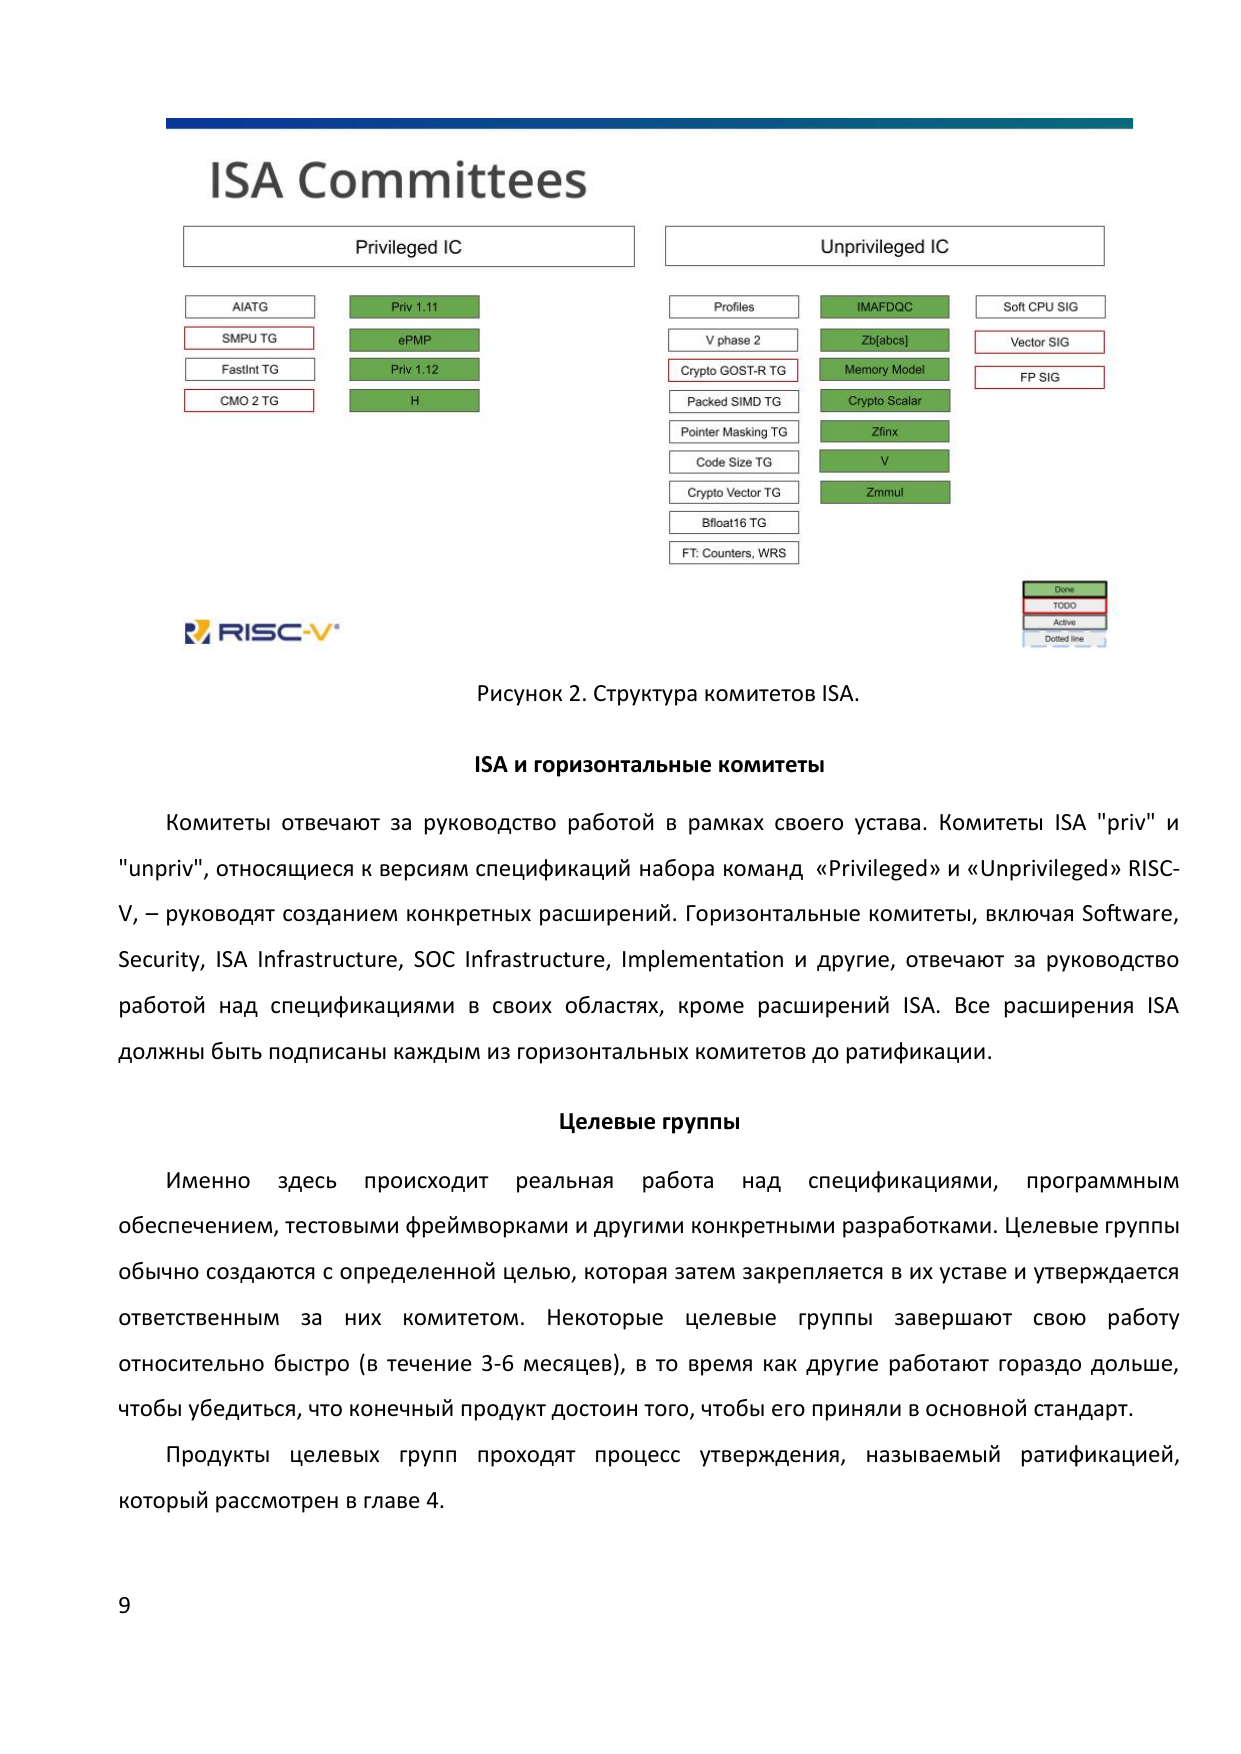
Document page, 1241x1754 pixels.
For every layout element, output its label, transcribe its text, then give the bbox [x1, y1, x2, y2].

subtitle Целевые группы [118, 1106, 1181, 1136]
text Именно здесь происходит реальная работа над спецификациями, программным обеспечением, тестовыми фреймворками и другими конкретными разработками. Целевые группы обычно создаются с определенной целью, которая затем закрепляется в их уставе и утверждается ответственным за них комитетом. Некоторые целевые группы завершают свою работу относительно быстро (в течение 3-6 месяцев), в то время как другие работают гораздо дольше, чтобы убедиться, что конечный продукт достоин того, чтобы его приняли в основной стандарт. [118, 1164, 1181, 1423]
picture [166, 118, 1134, 662]
text Продукты целевых групп проходят процесс утверждения, называемый ратификацией, который рассмотрен в главе 4. [118, 1438, 1181, 1514]
text Рисунок 2. Структура комитетов ISA. [118, 677, 1181, 708]
text Комитеты отвечают за руководство работой в рамках своего устава. Комитеты ISA "priv" и "unpriv", относящиеся к версиям спецификаций набора команд «Privileged» и «Unprivileged» RISC-V, – руководят созданием конкретных расширений. Горизонтальные комитеты, включая Software, Security, ISA Infrastructure, SOC Infrastructure, Implementation и другие, отвечают за руководство работой над спецификациями в своих областях, кроме расширений ISA. Все расширения ISA должны быть подписаны каждым из горизонтальных комитетов до ратификации. [118, 806, 1181, 1065]
subtitle ISA и горизонтальные комитеты [118, 748, 1181, 778]
